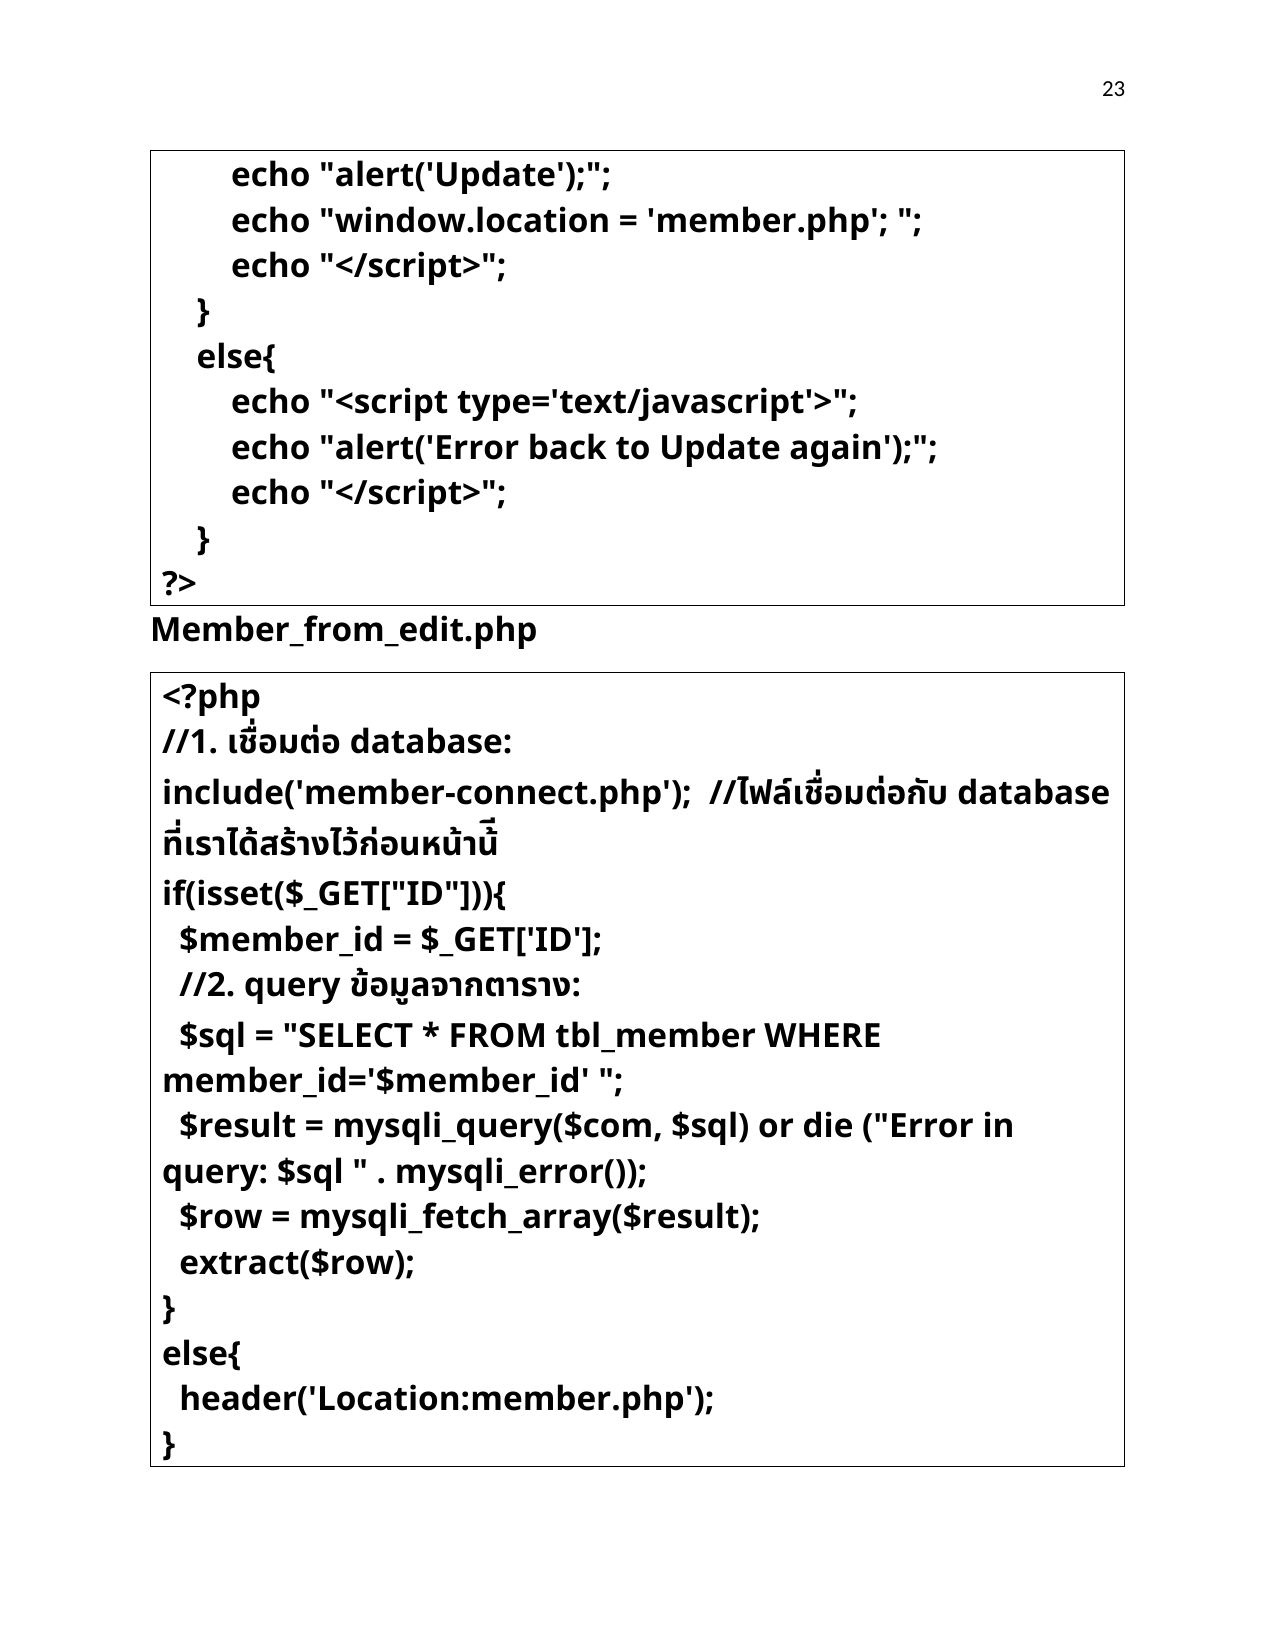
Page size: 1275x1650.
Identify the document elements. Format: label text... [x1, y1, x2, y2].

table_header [151, 673, 1124, 1466]
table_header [151, 151, 1124, 605]
text Member_from_edit.php [150, 606, 1125, 652]
